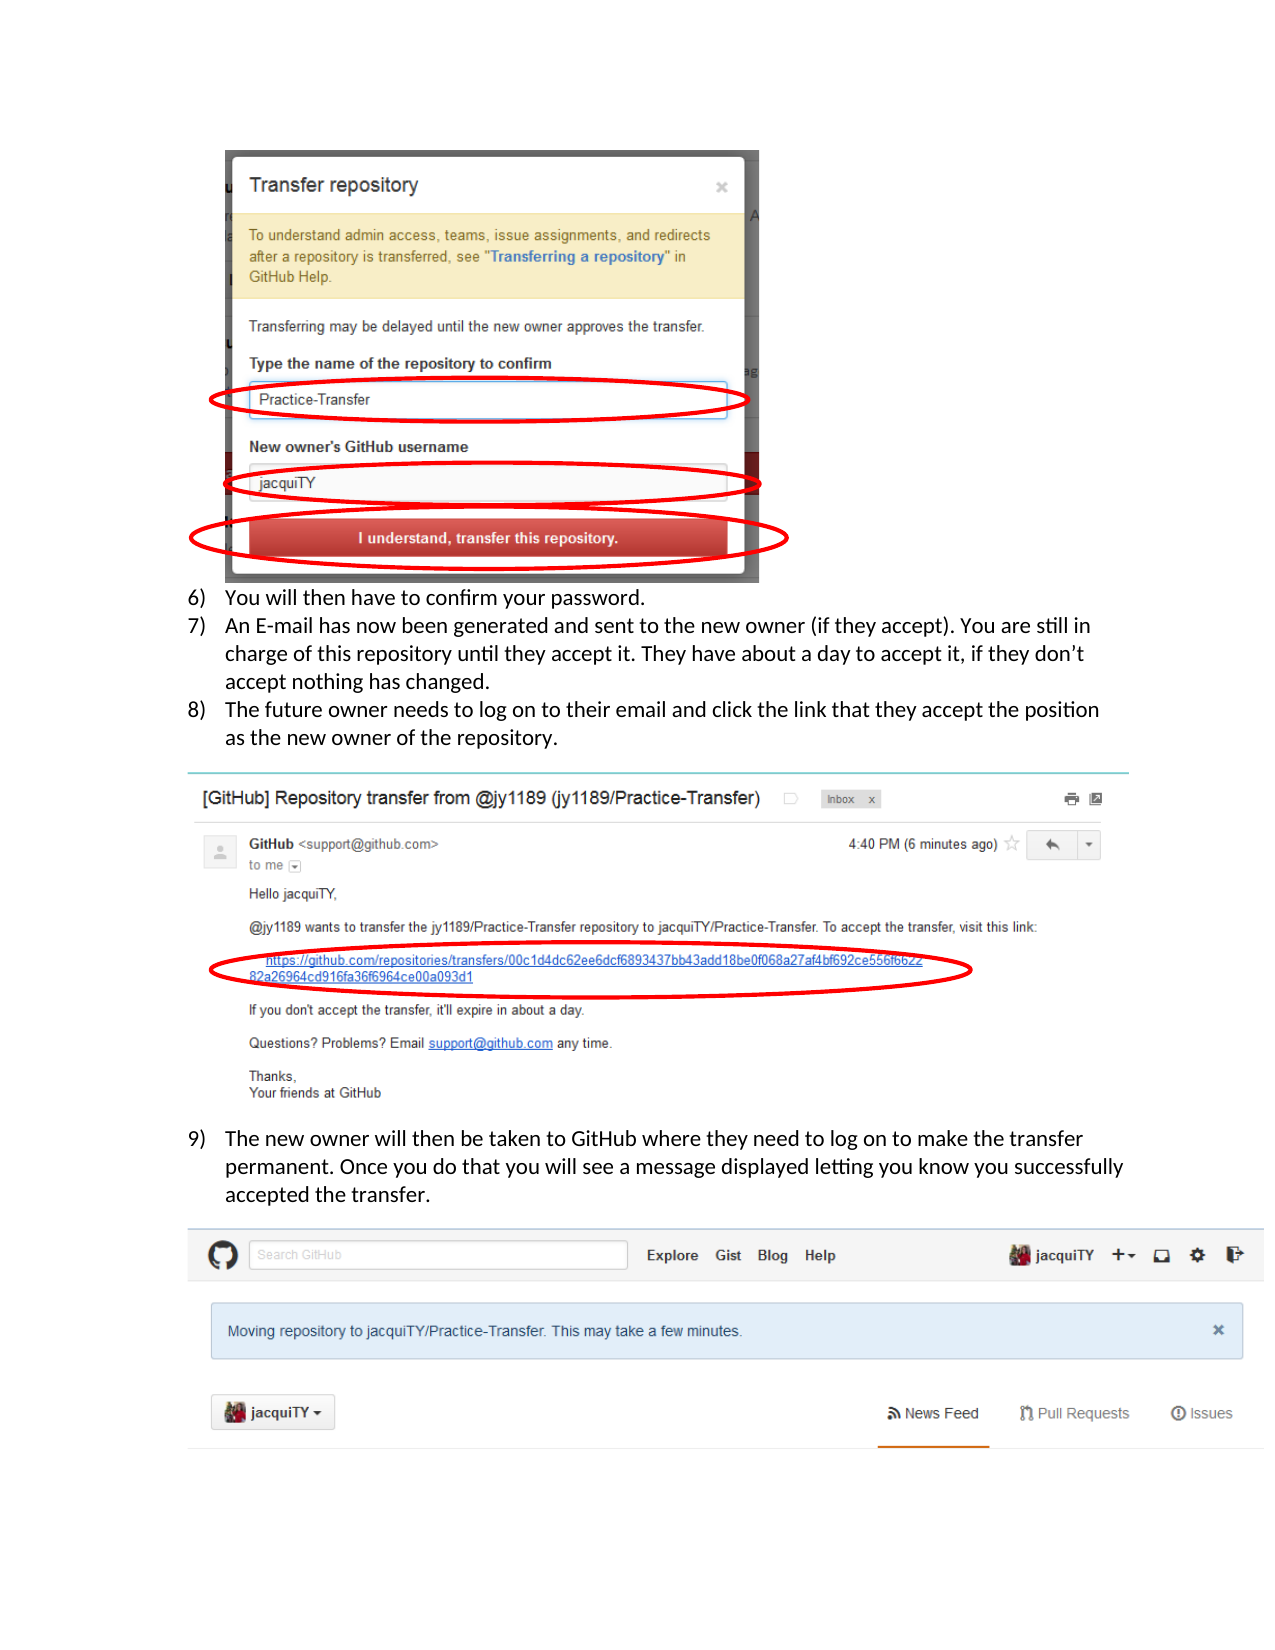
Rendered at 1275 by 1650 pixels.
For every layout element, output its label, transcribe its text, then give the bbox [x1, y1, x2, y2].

picture [225, 509, 760, 566]
picture [225, 489, 373, 520]
picture [187, 1228, 1264, 1467]
list The new owner will then be taken to GitHub where they need to log on to make the transfer permanent. Once you do that you will see a message displayed letting you know you successfully accepted the transfer. [187, 1124, 1125, 1208]
picture [229, 465, 756, 503]
picture [608, 489, 760, 522]
picture [187, 772, 1129, 1104]
list An E-mail has now been generated and sent to the new owner (if they accept). You are still in charge of this repository until they accept it. They have about a day to accept it, if they don’t accept nothing has changed. [187, 611, 1125, 695]
picture [225, 380, 745, 419]
list The future owner needs to log on to their email and click the link that they accept the position as the new owner of the repository. [187, 695, 1125, 751]
picture [225, 150, 760, 479]
list You will then have to confirm your password. [187, 583, 1125, 611]
picture [225, 554, 760, 583]
